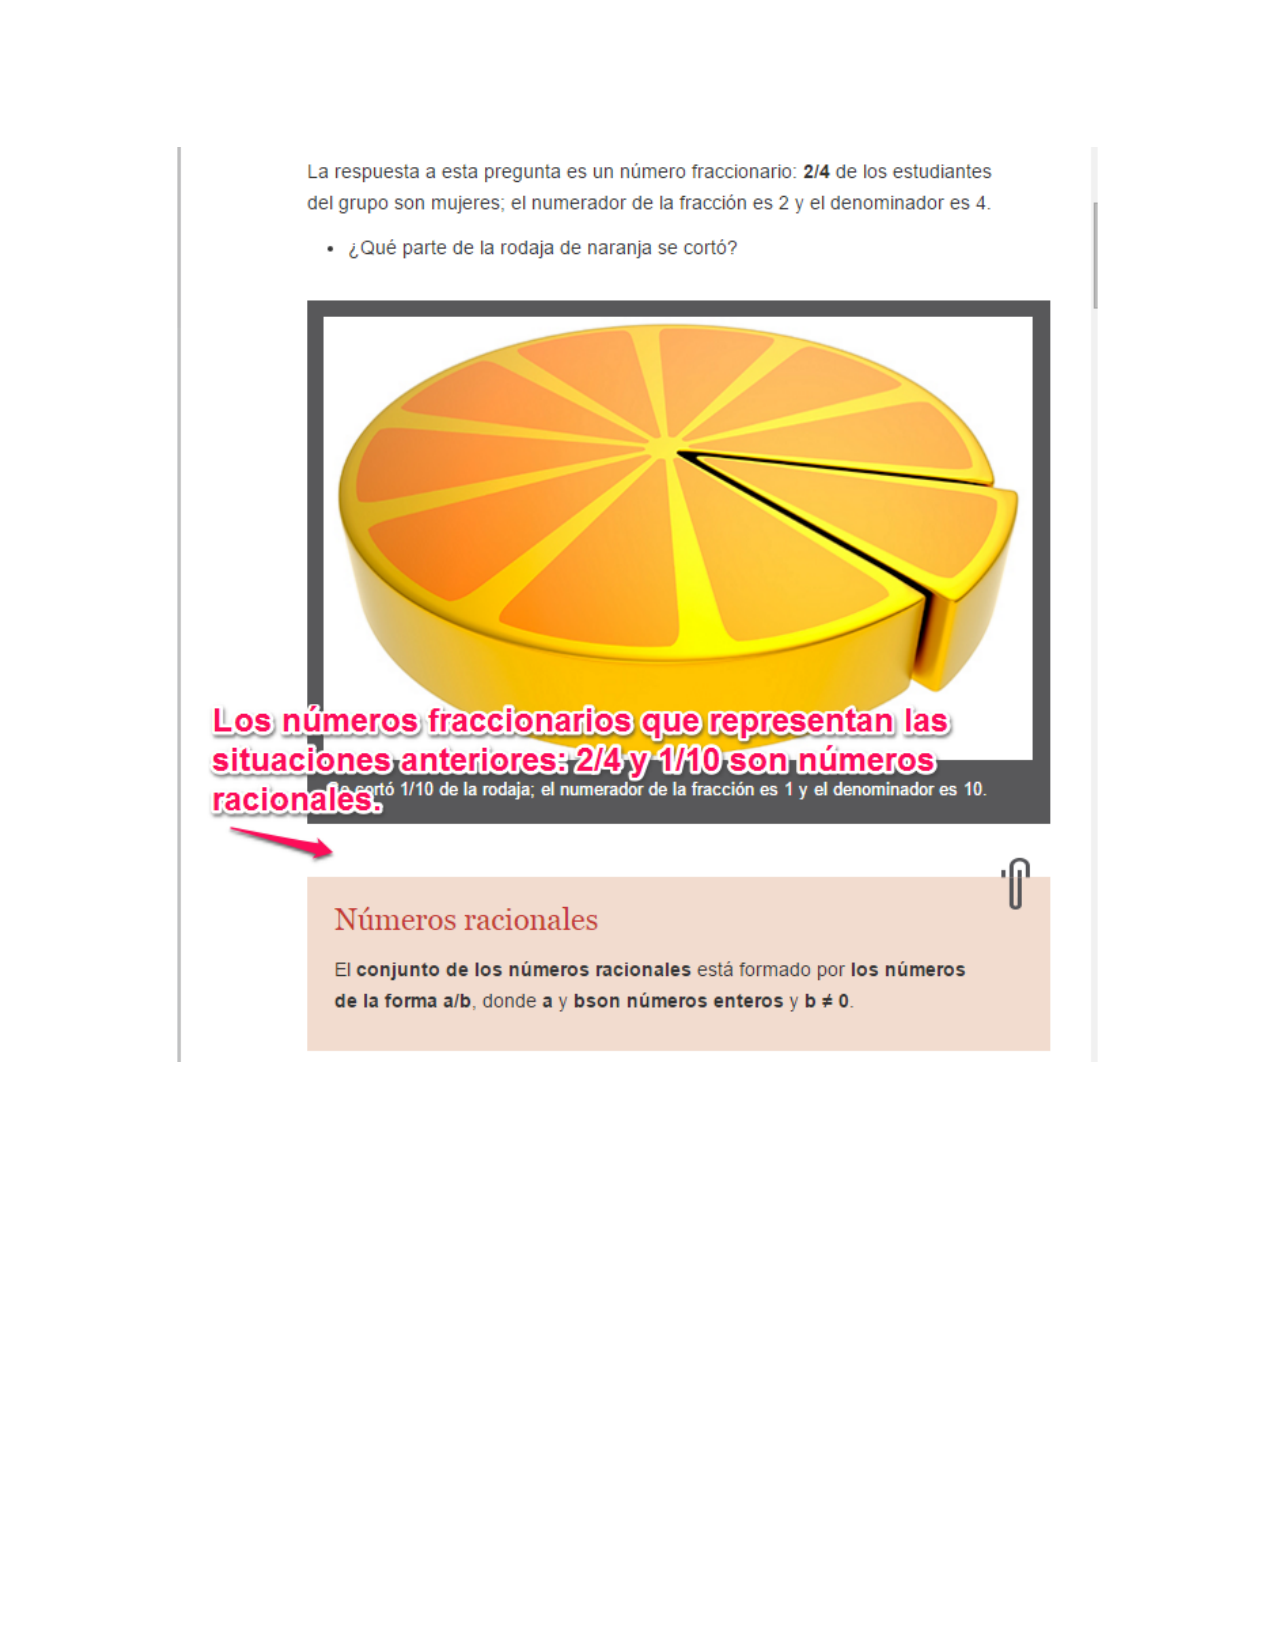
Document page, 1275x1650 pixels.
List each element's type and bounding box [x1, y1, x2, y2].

picture [177, 147, 1098, 1062]
